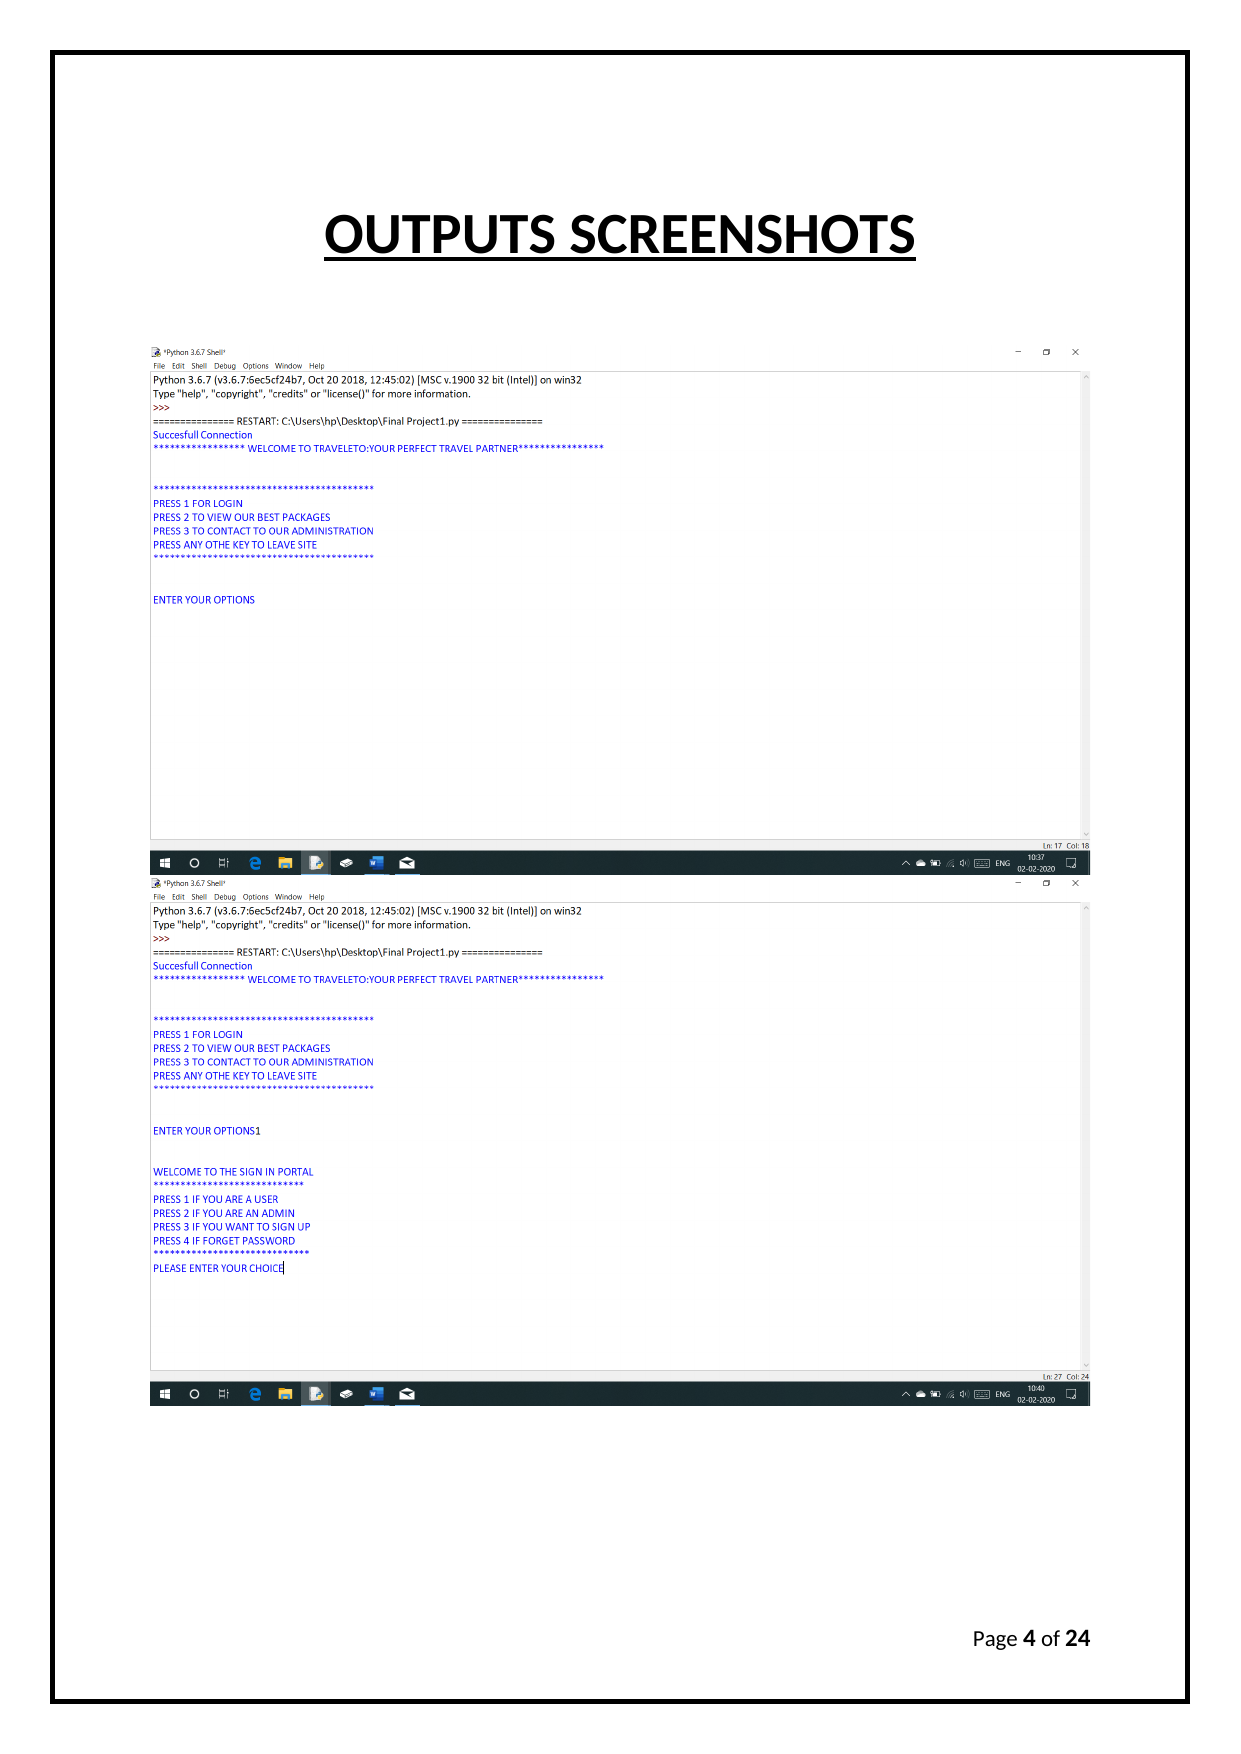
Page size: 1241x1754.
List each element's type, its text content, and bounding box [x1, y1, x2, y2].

picture [150, 345, 1091, 875]
text OUTPUTS SCREENSHOTS [150, 197, 1090, 268]
picture [150, 876, 1091, 1406]
